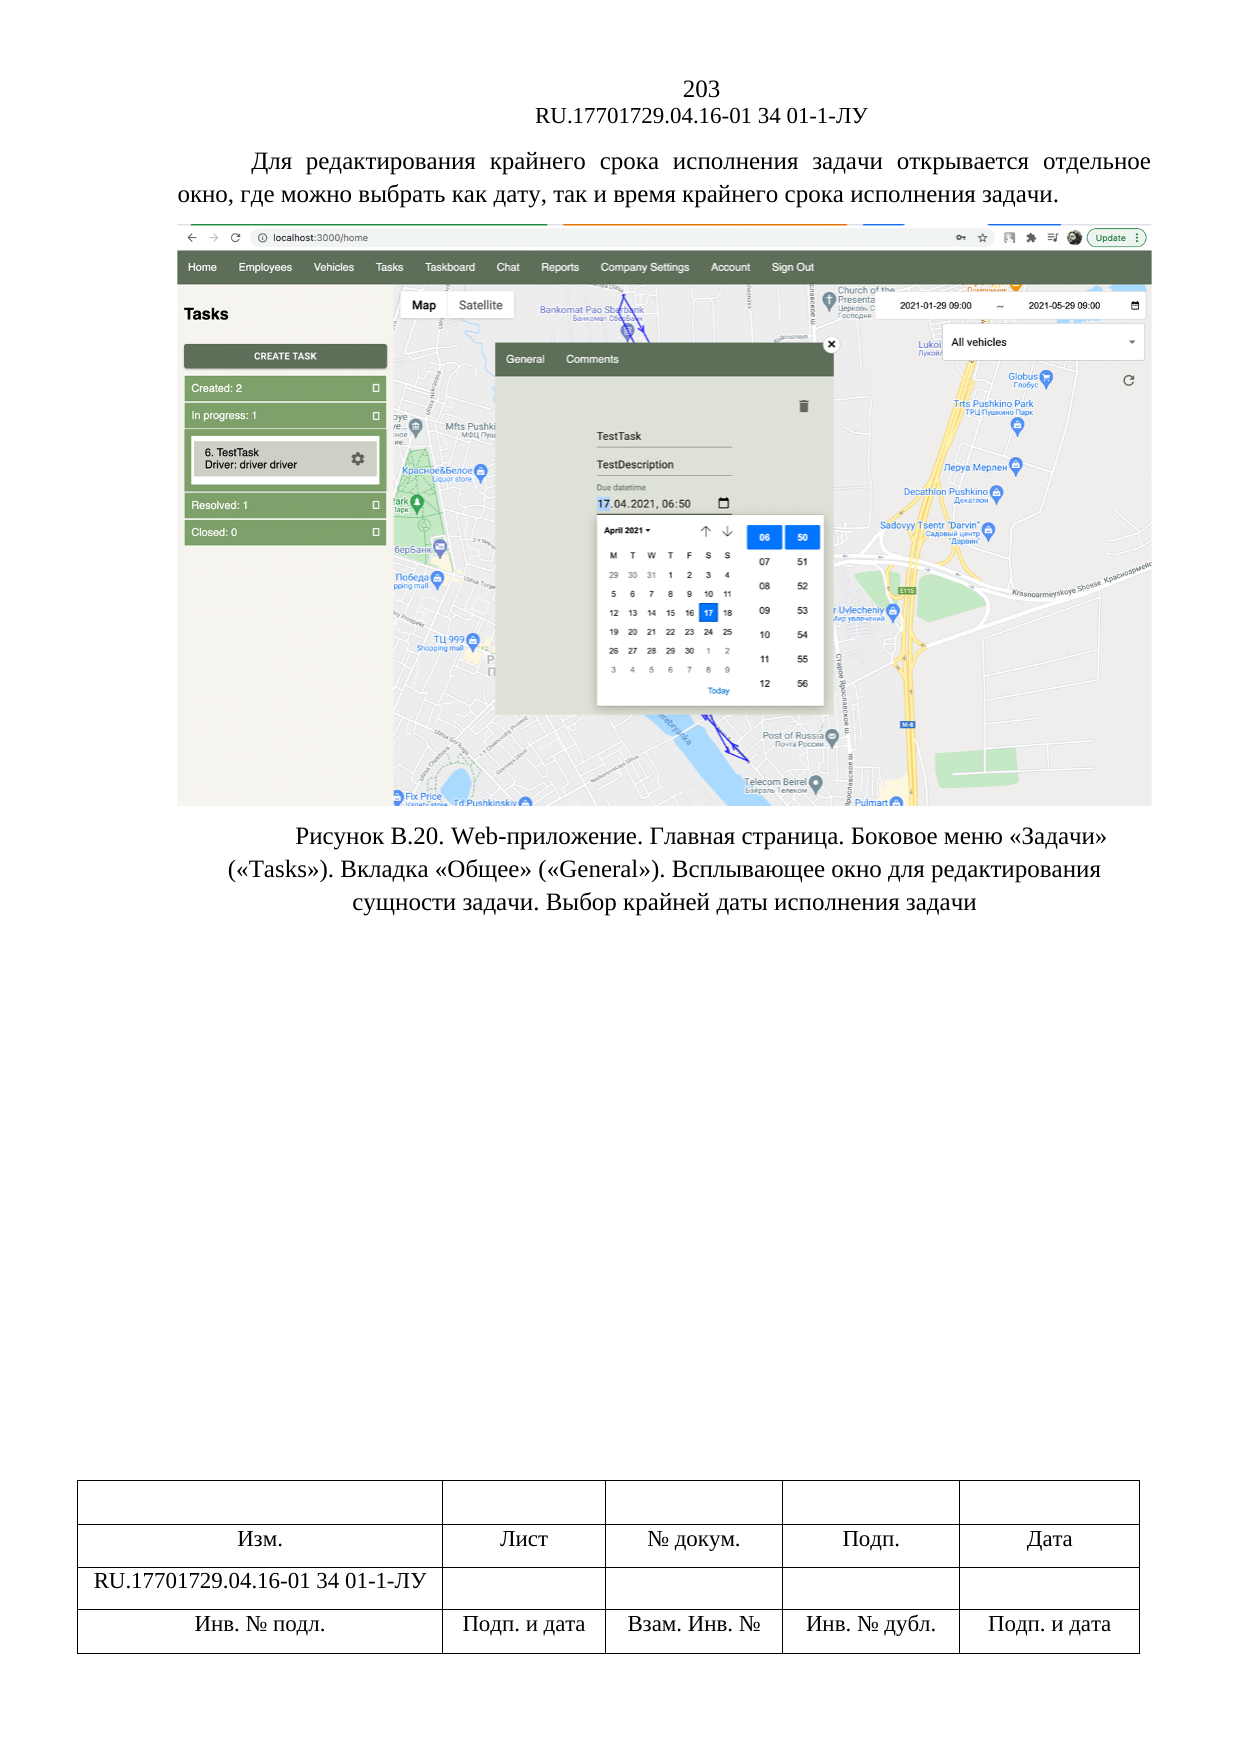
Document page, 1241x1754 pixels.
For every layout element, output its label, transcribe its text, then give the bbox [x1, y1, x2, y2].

text Рисунок В.20. Web-приложение. Главная страница. Боковое меню «Задачи» («Tasks»). Вкладка «Общее» («General»). Всплывающее окно для редактирования сущности задачи. Выбор крайней даты исполнения задачи [177, 821, 1152, 916]
picture [177, 224, 1152, 807]
text Для редактирования крайнего срока исполнения задачи открывается отдельное окно, где можно выбрать как дату, так и время крайнего срока исполнения задачи. [177, 146, 1152, 207]
